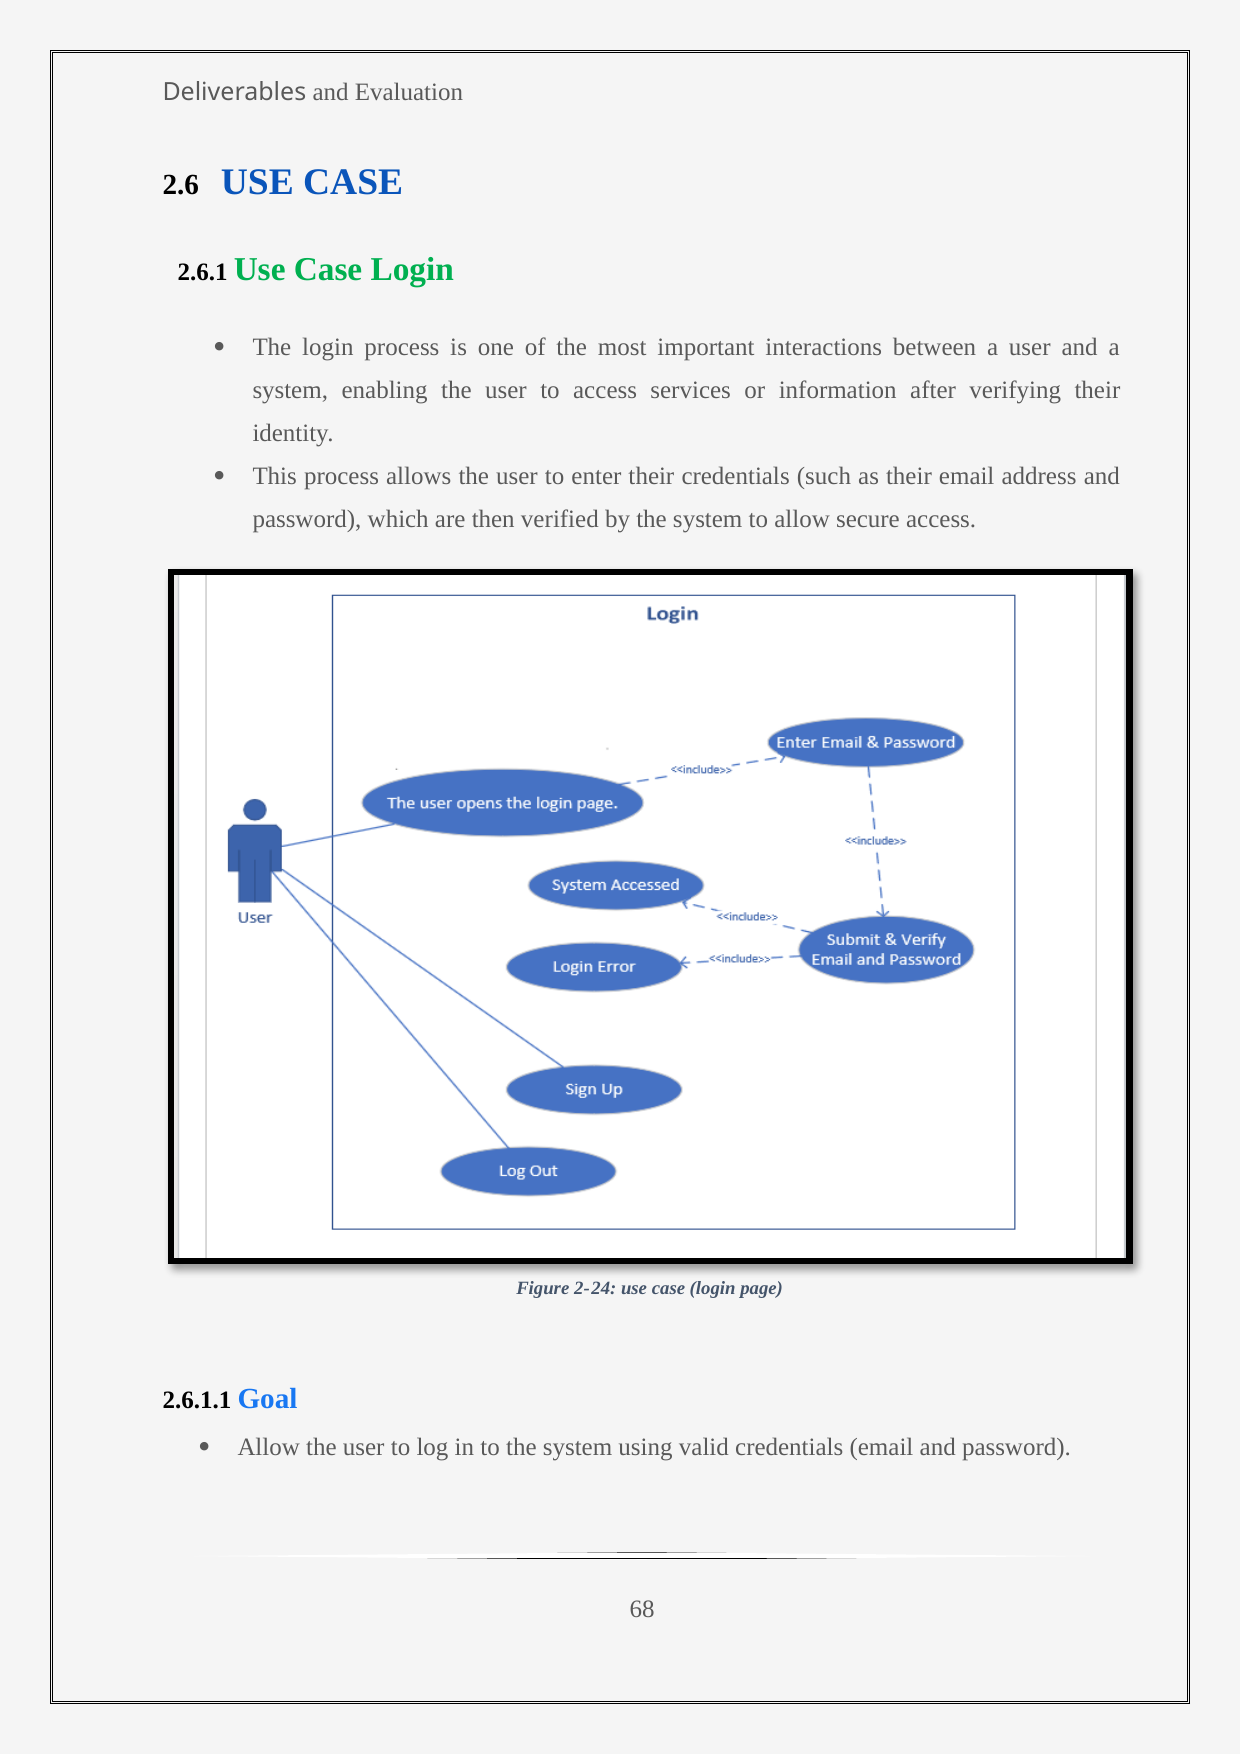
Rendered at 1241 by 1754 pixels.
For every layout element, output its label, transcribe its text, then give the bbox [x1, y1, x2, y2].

subtitle Use case [162, 160, 1122, 203]
list This process allows the user to enter their credentials (such as their email address and password), which are then verified by the system to allow secure access. [215, 461, 1122, 533]
subtitle Use Case Login [177, 249, 1122, 288]
list The login process is one of the most important interactions between a user and a system, enabling the user to access services or information after verifying their identity. [215, 332, 1122, 447]
picture [174, 575, 1126, 1258]
list Allow the user to log in to the system using valid credentials (email and password). [200, 1432, 1122, 1461]
